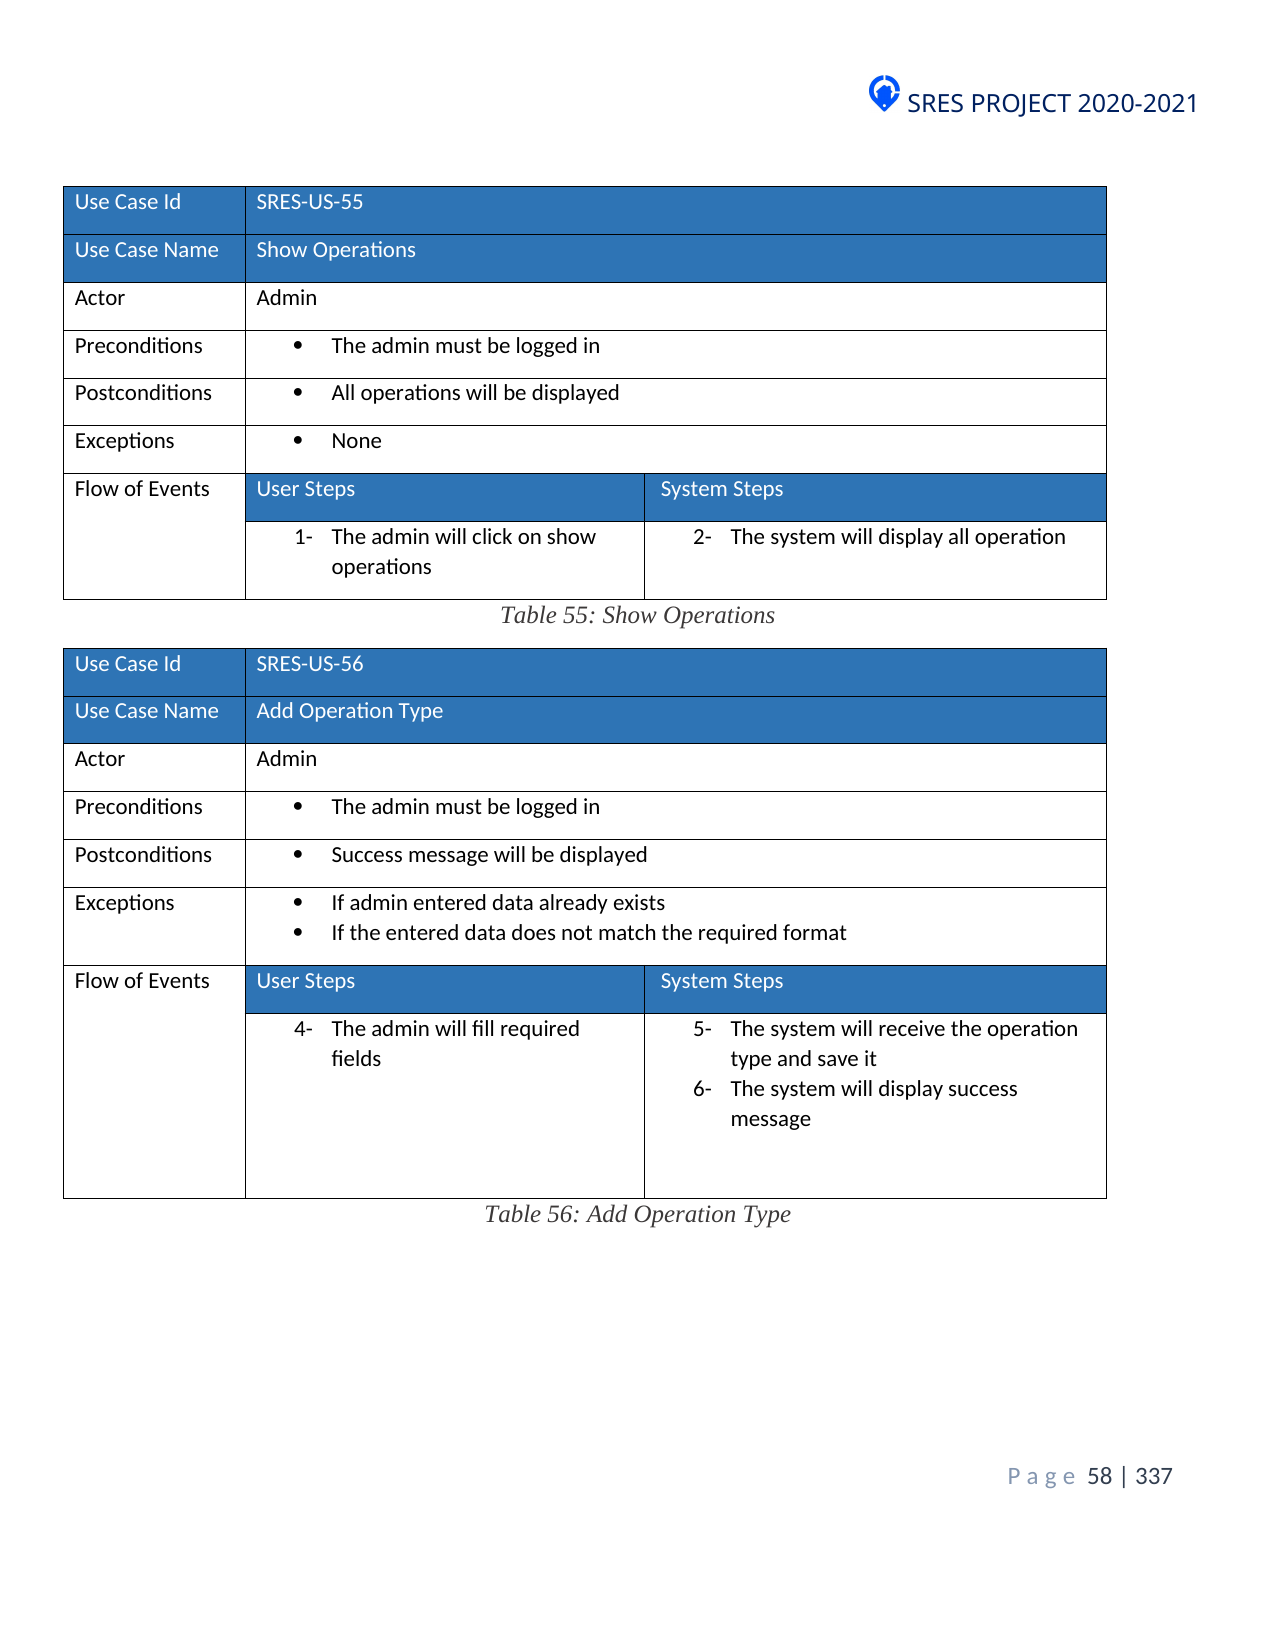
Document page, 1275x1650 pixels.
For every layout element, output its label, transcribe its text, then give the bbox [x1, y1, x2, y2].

table_cell Actor [64, 283, 245, 330]
table_cell Postconditions [64, 379, 245, 425]
table_cell None [246, 426, 1106, 473]
table_cell System Steps [645, 474, 1106, 521]
table_cell Use Case Name [64, 697, 245, 743]
table_cell Show Operations [246, 235, 1106, 282]
table_cell Admin [246, 744, 1106, 791]
text Table 55: Show Operations [75, 600, 1200, 629]
table_header SRES-US-56 [246, 649, 1106, 696]
table_cell Add Operation Type [246, 697, 1106, 743]
table_cell The admin will fill required fields [246, 1014, 644, 1198]
table_cell The admin will click on show operations [246, 522, 644, 599]
table_cell User Steps [246, 474, 644, 521]
table_cell The admin must be logged in [246, 331, 1106, 377]
table_cell Use Case Name [64, 235, 245, 282]
table_cell Admin [246, 283, 1106, 330]
table_cell Preconditions [64, 792, 245, 839]
table_cell Success message will be displayed [246, 840, 1106, 887]
picture [868, 75, 901, 113]
table_cell User Steps [246, 966, 644, 1013]
table_cell Flow of Events [64, 474, 245, 599]
table_cell Exceptions [64, 888, 245, 965]
table_cell Postconditions [64, 840, 245, 887]
table_cell If admin entered data already exists If the entered data does not match the required format [246, 888, 1106, 965]
table_cell Flow of Events [64, 966, 245, 1198]
table_cell Exceptions [64, 426, 245, 473]
table_cell The system will receive the operation type and save it The system will display success message [645, 1014, 1106, 1198]
table_cell Preconditions [64, 331, 245, 377]
table_header Use Case Id [64, 187, 245, 234]
table_header Use Case Id [64, 649, 245, 696]
table_cell The system will display all operation [645, 522, 1106, 599]
table_cell All operations will be displayed [246, 379, 1106, 425]
table_cell The admin must be logged in [246, 792, 1106, 839]
table_cell Actor [64, 744, 245, 791]
table_cell System Steps [645, 966, 1106, 1013]
text Table 56: Add Operation Type [75, 1199, 1200, 1228]
table_header SRES-US-55 [246, 187, 1106, 234]
